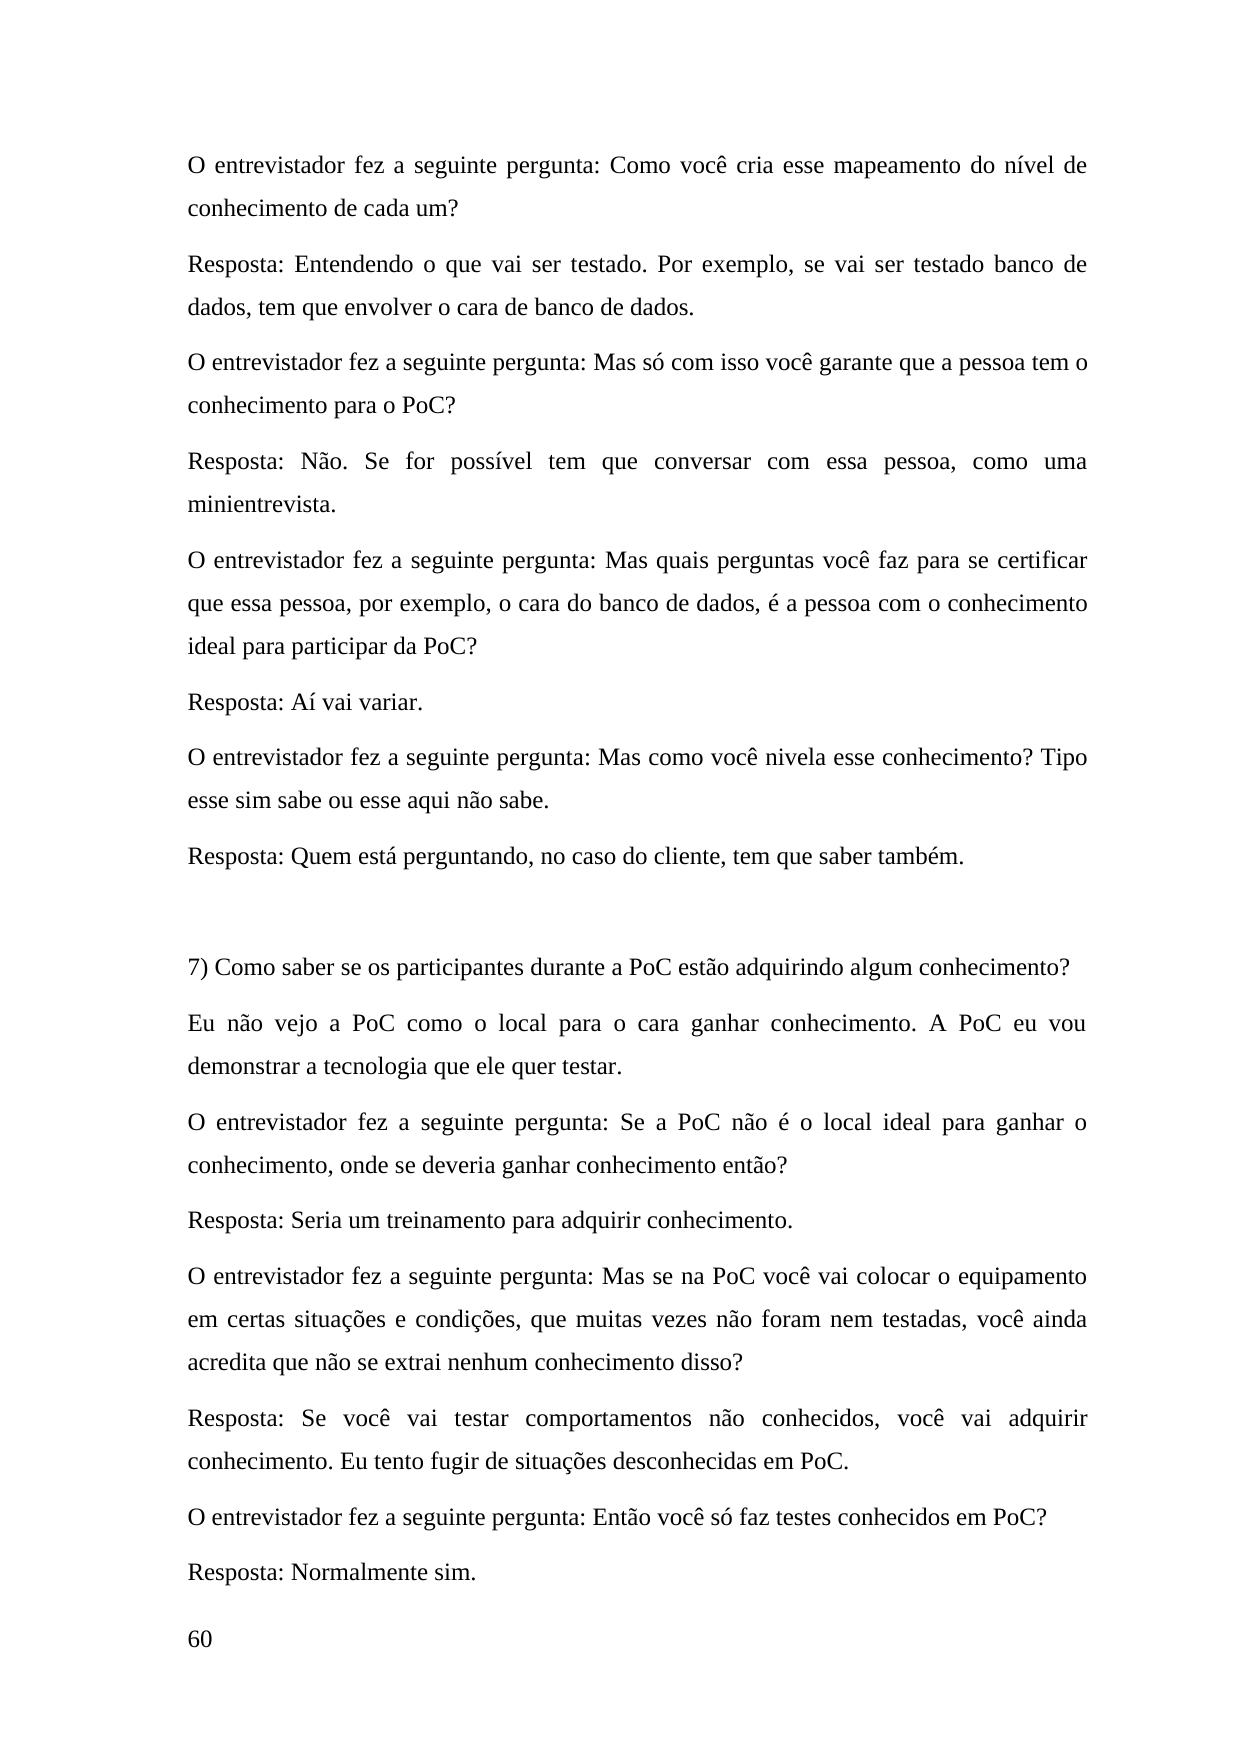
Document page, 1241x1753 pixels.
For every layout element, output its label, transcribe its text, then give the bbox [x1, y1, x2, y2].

text O entrevistador fez a seguinte pergunta: Então você só faz testes conhecidos em PoC? [187, 1502, 1088, 1531]
text Resposta: Normalmente sim. [187, 1557, 1088, 1586]
text O entrevistador fez a seguinte pergunta: Como você cria esse mapeamento do nível de conhecimento de cada um? [187, 150, 1088, 222]
text O entrevistador fez a seguinte pergunta: Mas quais perguntas você faz para se certificar que essa pessoa, por exemplo, o cara do banco de dados, é a pessoa com o conhecimento ideal para participar da PoC? [187, 545, 1088, 660]
text Resposta: Seria um treinamento para adquirir conhecimento. [187, 1206, 1088, 1234]
text Resposta: Se você vai testar comportamentos não conhecidos, você vai adquirir conhecimento. Eu tento fugir de situações desconhecidas em PoC. [187, 1403, 1088, 1475]
text Resposta: Quem está perguntando, no caso do cliente, tem que saber também. [187, 841, 1088, 870]
text O entrevistador fez a seguinte pergunta: Mas só com isso você garante que a pessoa tem o conhecimento para o PoC? [187, 347, 1088, 419]
text Eu não vejo a PoC como o local para o cara ganhar conhecimento. A PoC eu vou demonstrar a tecnologia que ele quer testar. [187, 1008, 1088, 1080]
text Resposta: Aí vai variar. [187, 687, 1088, 716]
text O entrevistador fez a seguinte pergunta: Mas se na PoC você vai colocar o equipamento em certas situações e condições, que muitas vezes não foram nem testadas, você ainda acredita que não se extrai nenhum conhecimento disso? [187, 1261, 1088, 1376]
text 7) Como saber se os participantes durante a PoC estão adquirindo algum conhecimento? [187, 952, 1088, 981]
text O entrevistador fez a seguinte pergunta: Se a PoC não é o local ideal para ganhar o conhecimento, onde se deveria ganhar conhecimento então? [187, 1107, 1088, 1179]
text O entrevistador fez a seguinte pergunta: Mas como você nivela esse conhecimento? Tipo esse sim sabe ou esse aqui não sabe. [187, 742, 1088, 814]
text Resposta: Entendendo o que vai ser testado. Por exemplo, se vai ser testado banco de dados, tem que envolver o cara de banco de dados. [187, 249, 1088, 321]
text Resposta: Não. Se for possível tem que conversar com essa pessoa, como uma minientrevista. [187, 446, 1088, 518]
